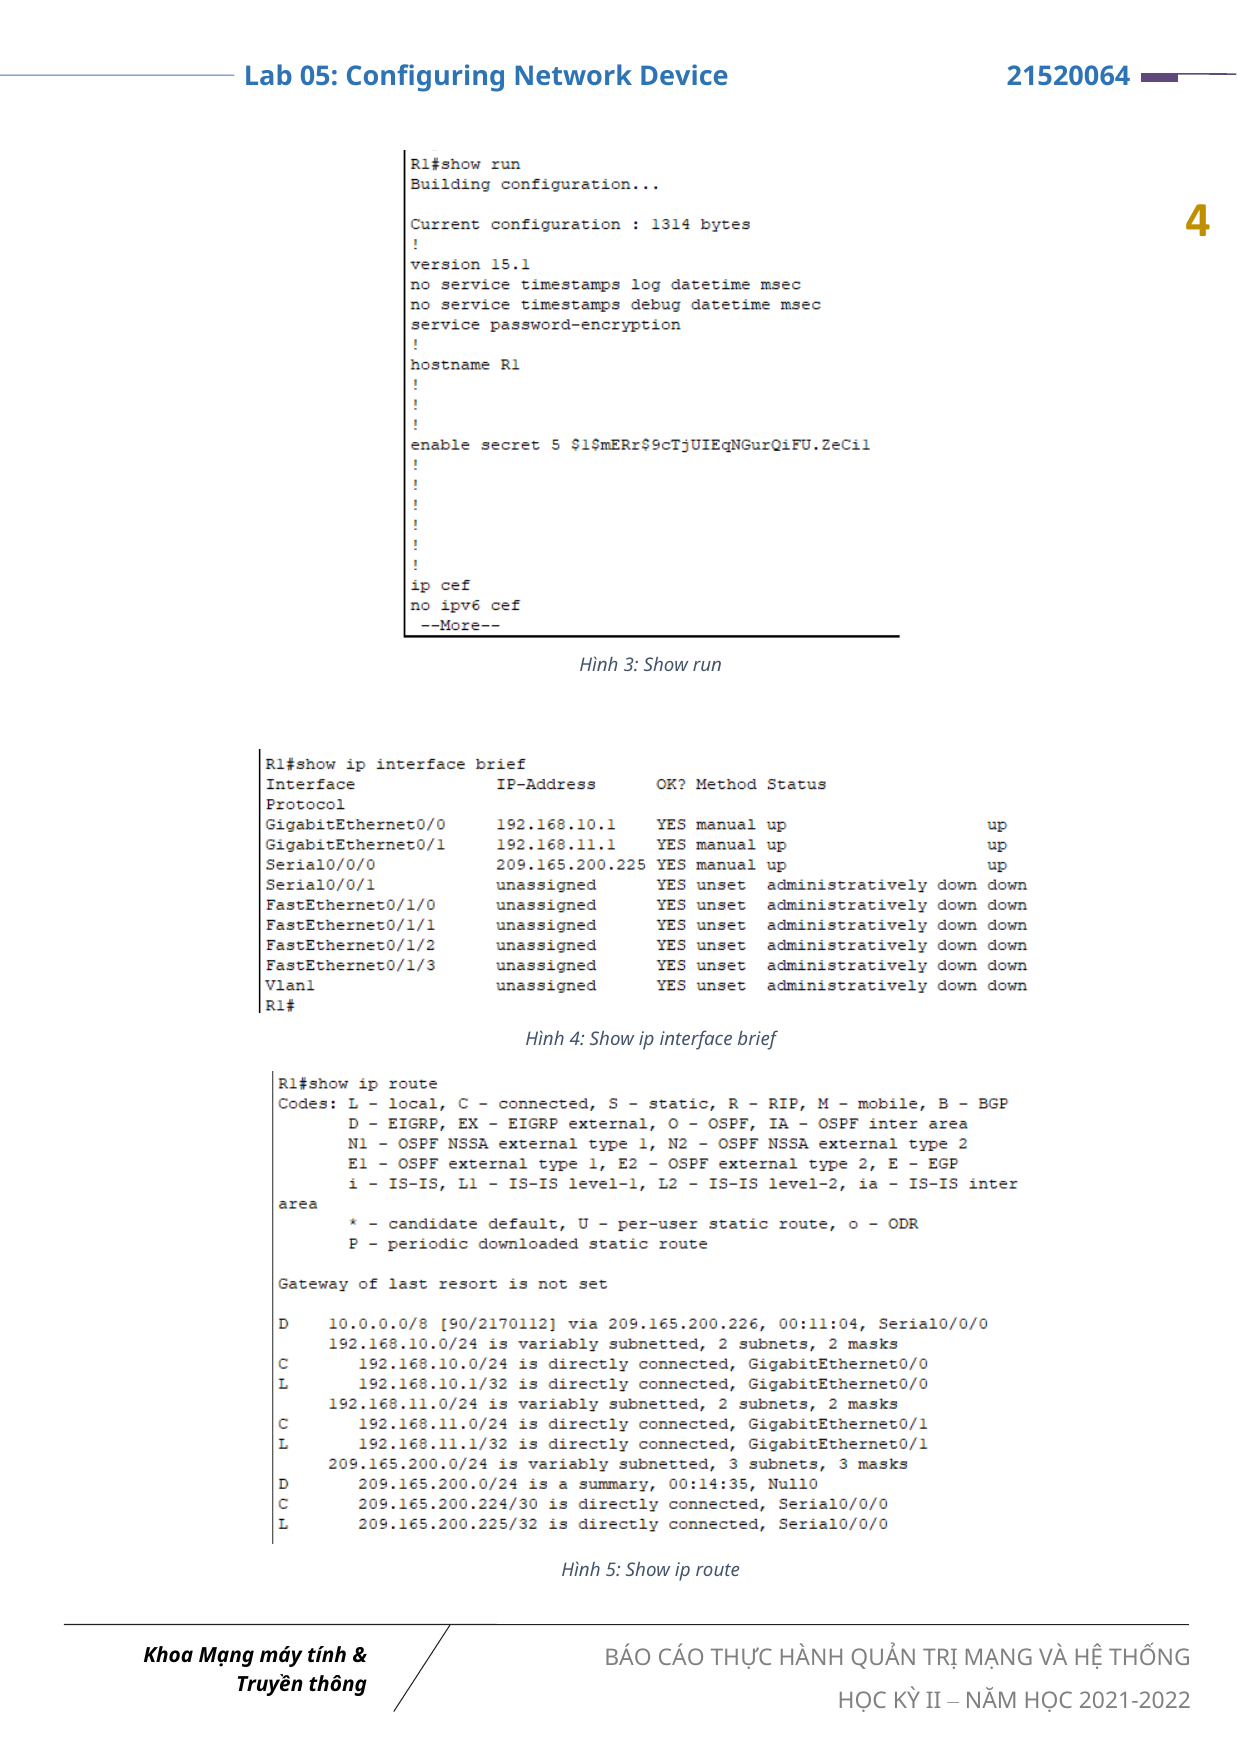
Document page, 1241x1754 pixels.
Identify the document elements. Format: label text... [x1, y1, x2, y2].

text Hình 3: Show run [150, 651, 1153, 677]
text Hình 4: Show ip interface brief [150, 1025, 1153, 1050]
picture [258, 749, 1044, 1013]
picture [272, 1071, 1031, 1544]
picture [403, 150, 900, 639]
text Hình 5: Show ip route [150, 1556, 1153, 1582]
